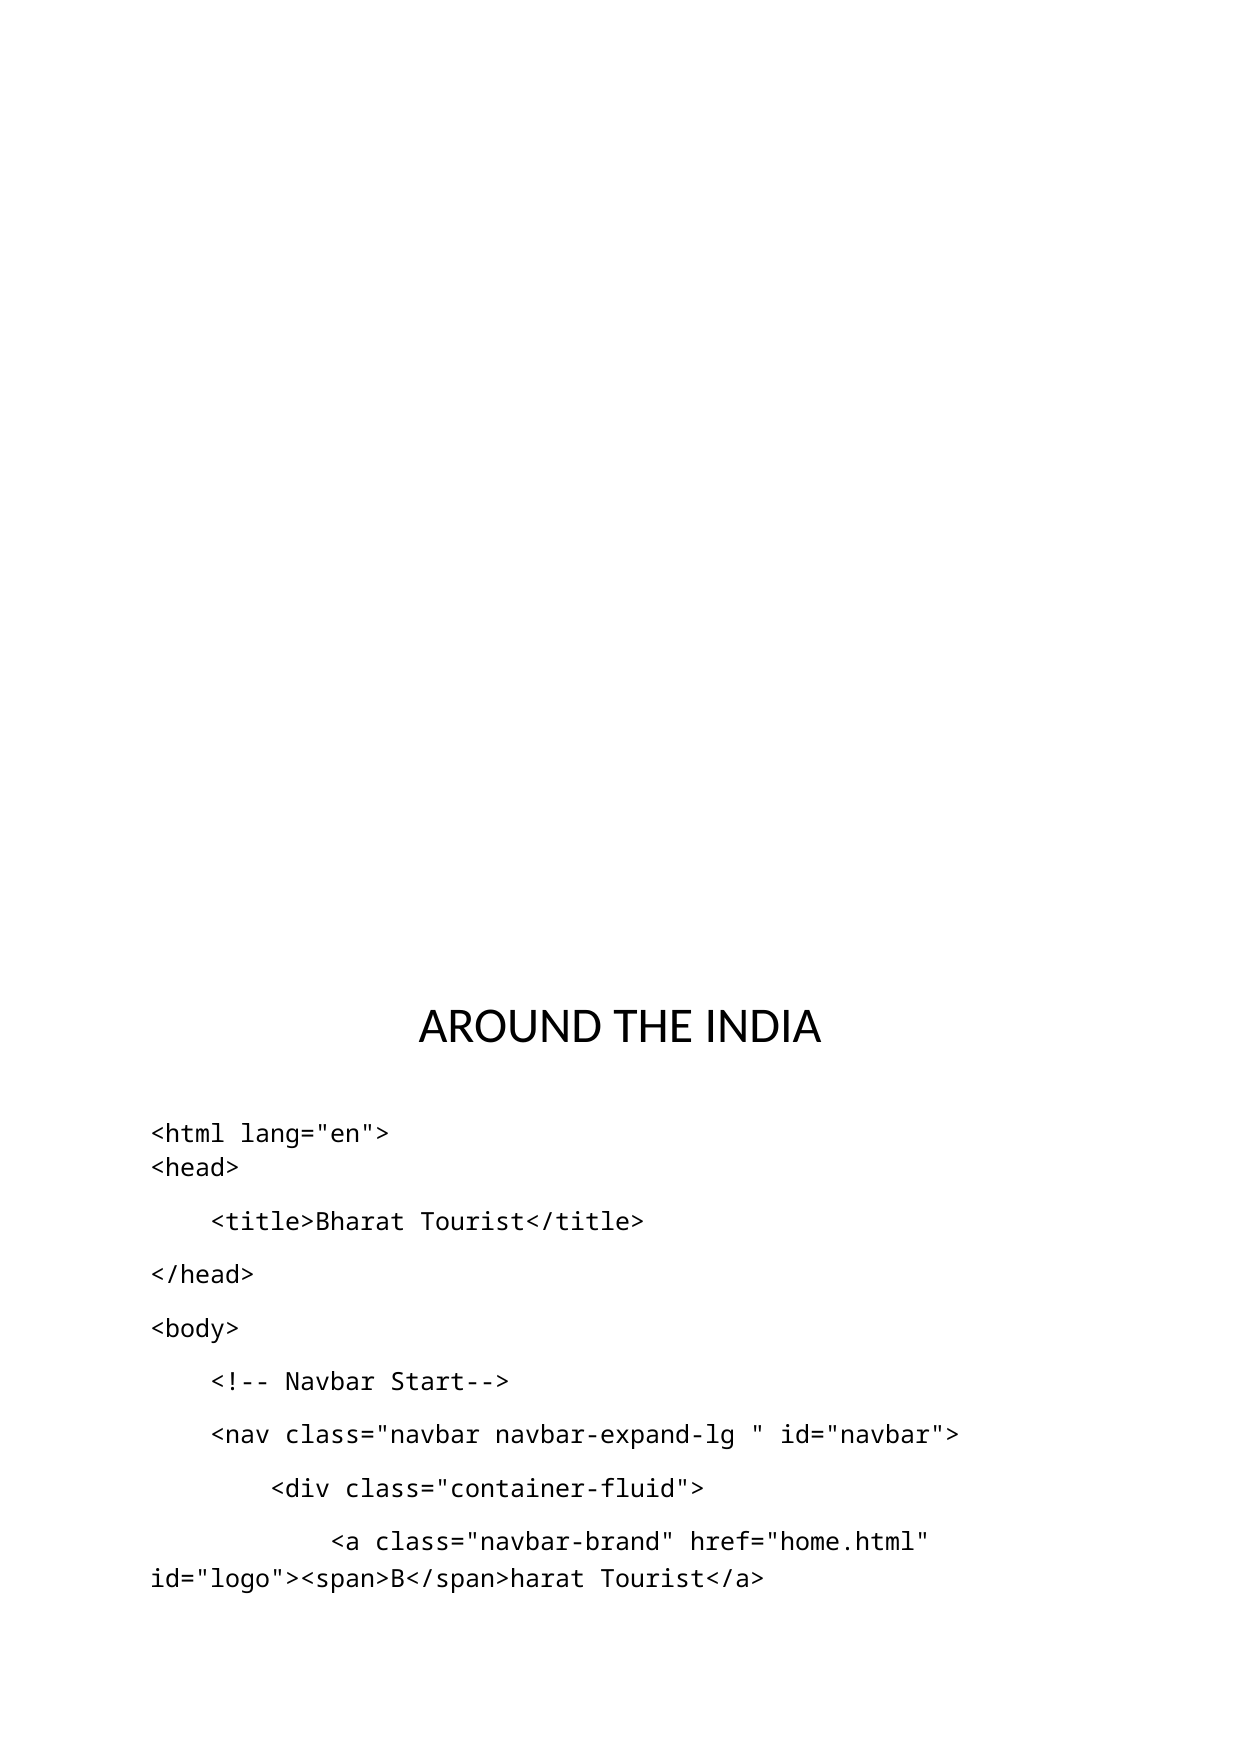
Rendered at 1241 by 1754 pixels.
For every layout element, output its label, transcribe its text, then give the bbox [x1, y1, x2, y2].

text <div class="container-fluid"> [150, 1471, 1090, 1504]
text <head> [150, 1150, 1090, 1184]
text <html lang="en"> [150, 1116, 1090, 1150]
text <a class="navbar-brand" href="home.html" id="logo"><span>B</span>harat Tourist</a> [150, 1524, 1090, 1595]
text <body> [150, 1310, 1090, 1344]
text <!-- Navbar Start--> [150, 1364, 1090, 1398]
text AROUND THE INDIA [150, 994, 1090, 1055]
text <title>Bharat Tourist</title> [150, 1203, 1090, 1237]
text <nav class="navbar navbar-expand-lg " id="navbar"> [150, 1417, 1090, 1451]
text </head> [150, 1257, 1090, 1291]
